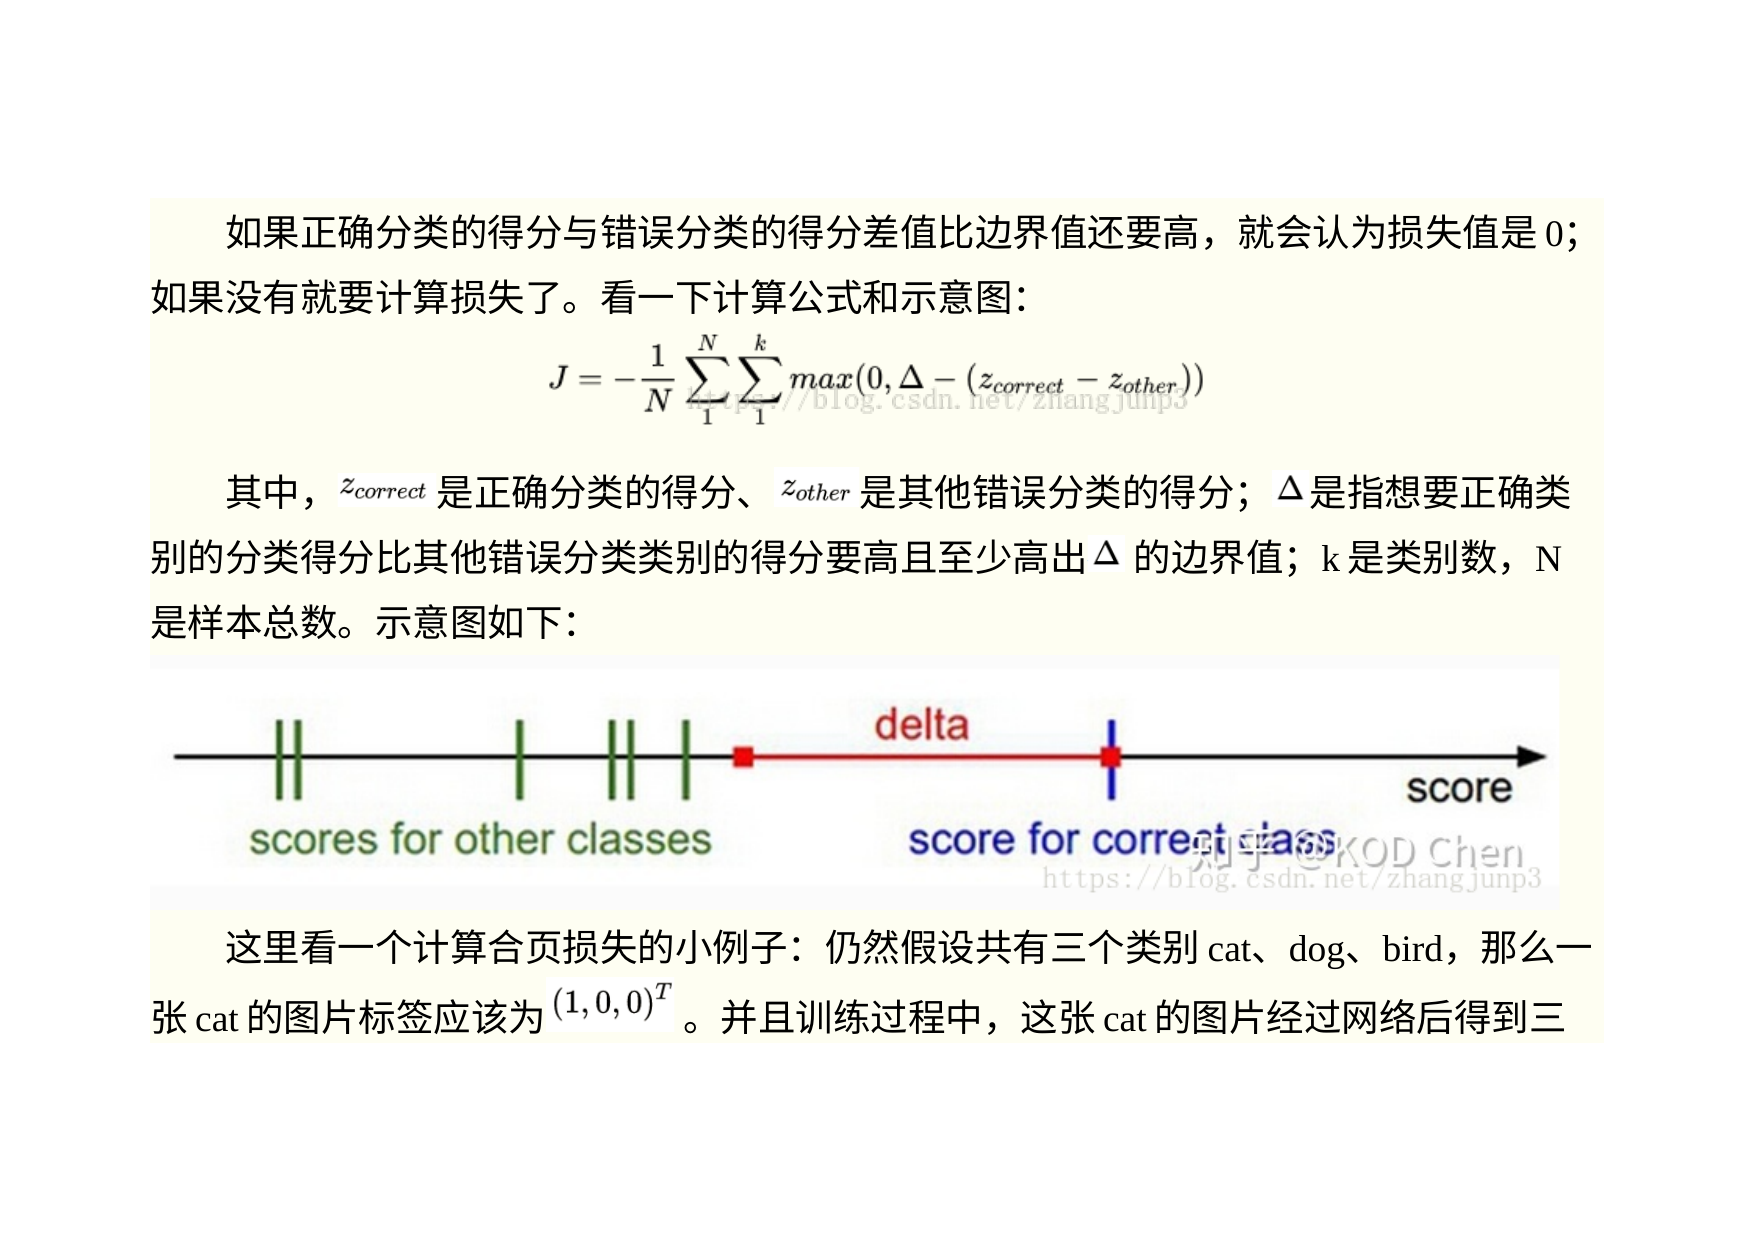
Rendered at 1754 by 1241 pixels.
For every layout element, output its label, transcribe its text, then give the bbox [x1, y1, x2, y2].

picture [546, 977, 675, 1032]
text 如果正确分类的得分与错误分类的得分差值比边界值还要高，就会认为损失值是0；如果没有就要计算损失了。看一下计算公式和示意图： [150, 198, 1604, 328]
picture [1271, 470, 1310, 507]
picture [1087, 535, 1125, 572]
text 其中，是正确分类的得分、是其他错误分类的得分；是指想要正确类别的分类得分比其他错误分类类别的得分要高且至少高出 的边界值；k是类别数，N是样本总数。示意图如下： [150, 458, 1604, 653]
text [150, 913, 1604, 1043]
picture [337, 473, 437, 507]
picture [548, 327, 1206, 431]
picture [773, 467, 860, 507]
picture [150, 655, 1560, 910]
